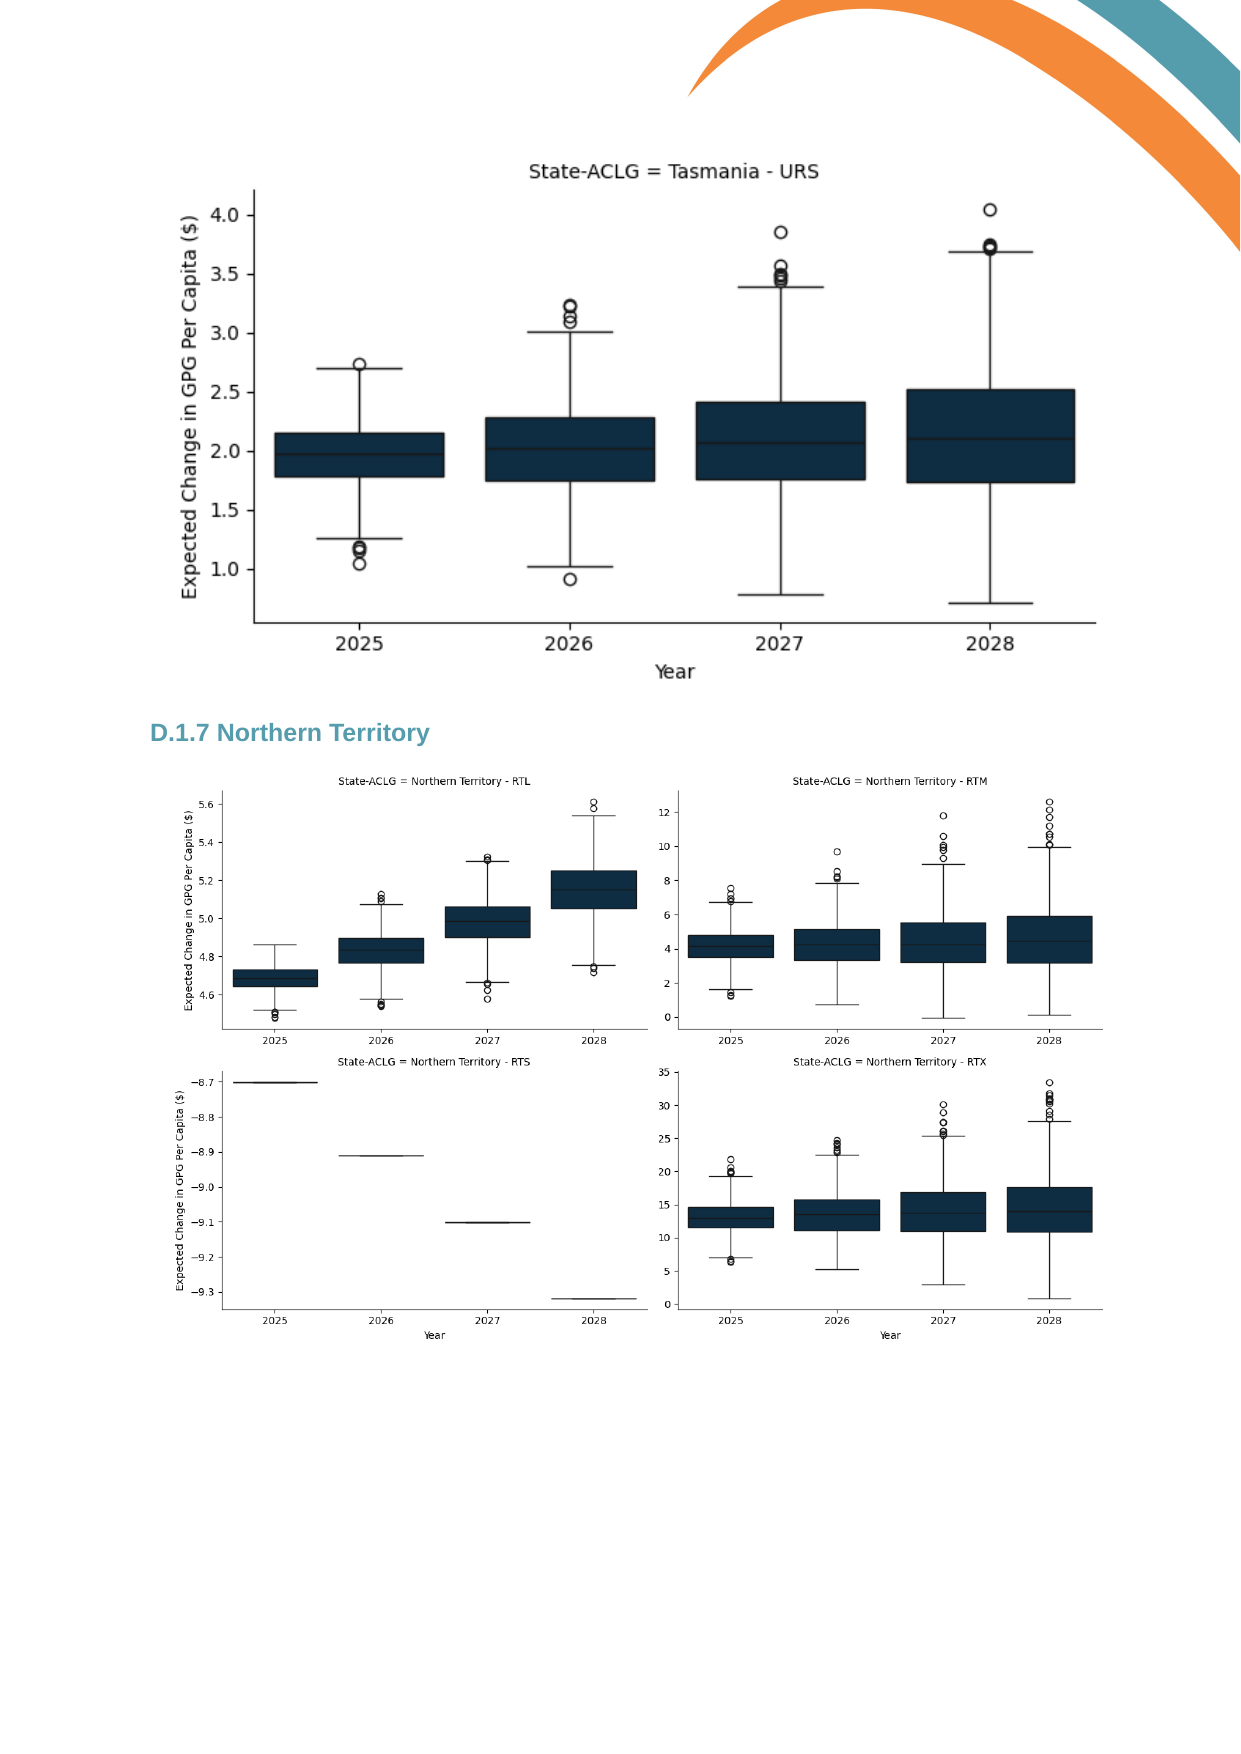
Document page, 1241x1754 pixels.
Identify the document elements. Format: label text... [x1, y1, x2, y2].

picture [19, 0, 1241, 697]
picture [168, 769, 1109, 1348]
subtitle D.1.7 Northern Territory [150, 718, 1090, 746]
